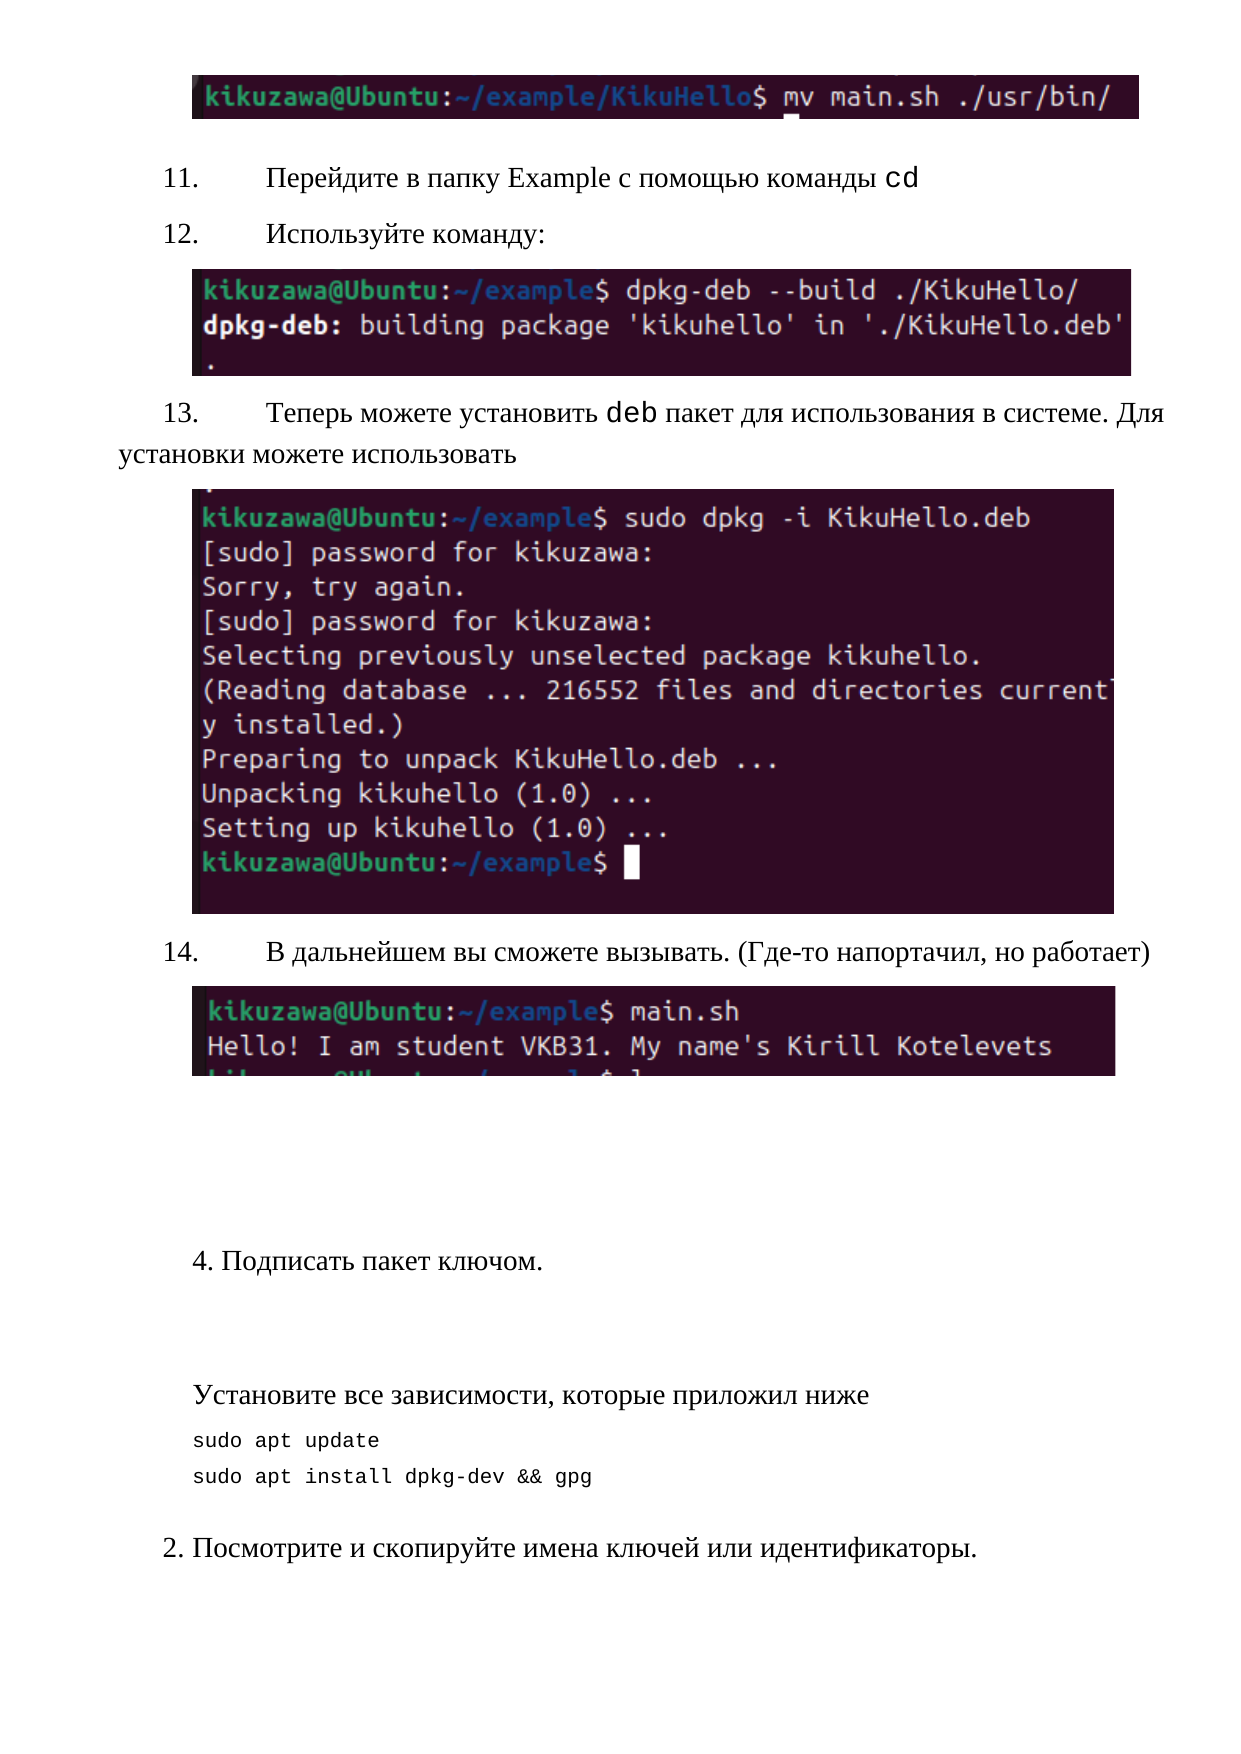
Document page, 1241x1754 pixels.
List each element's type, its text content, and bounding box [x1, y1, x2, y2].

text sudo apt update [118, 1430, 1165, 1454]
list Перейдите в папку Example с помощью команды cd [118, 160, 1165, 196]
picture [192, 269, 1132, 376]
text sudo apt install dpkg-dev && gpg [118, 1466, 1165, 1489]
list Теперь можете установить deb пакет для использования в системе. Для установки можете использовать [118, 395, 1165, 469]
picture [192, 986, 1116, 1076]
text Установите все зависимости, которые приложил ниже [118, 1377, 1165, 1411]
list Посмотрите и скопируйте имена ключей или идентификаторы. [118, 1531, 1165, 1564]
picture [192, 75, 1139, 119]
list Используйте команду: [118, 216, 1165, 249]
list В дальнейшем вы сможете вызывать. (Где-то напортачил, но работает) [118, 934, 1165, 967]
text 4. Подписать пакет ключом. [118, 1243, 1165, 1277]
picture [192, 489, 1114, 914]
